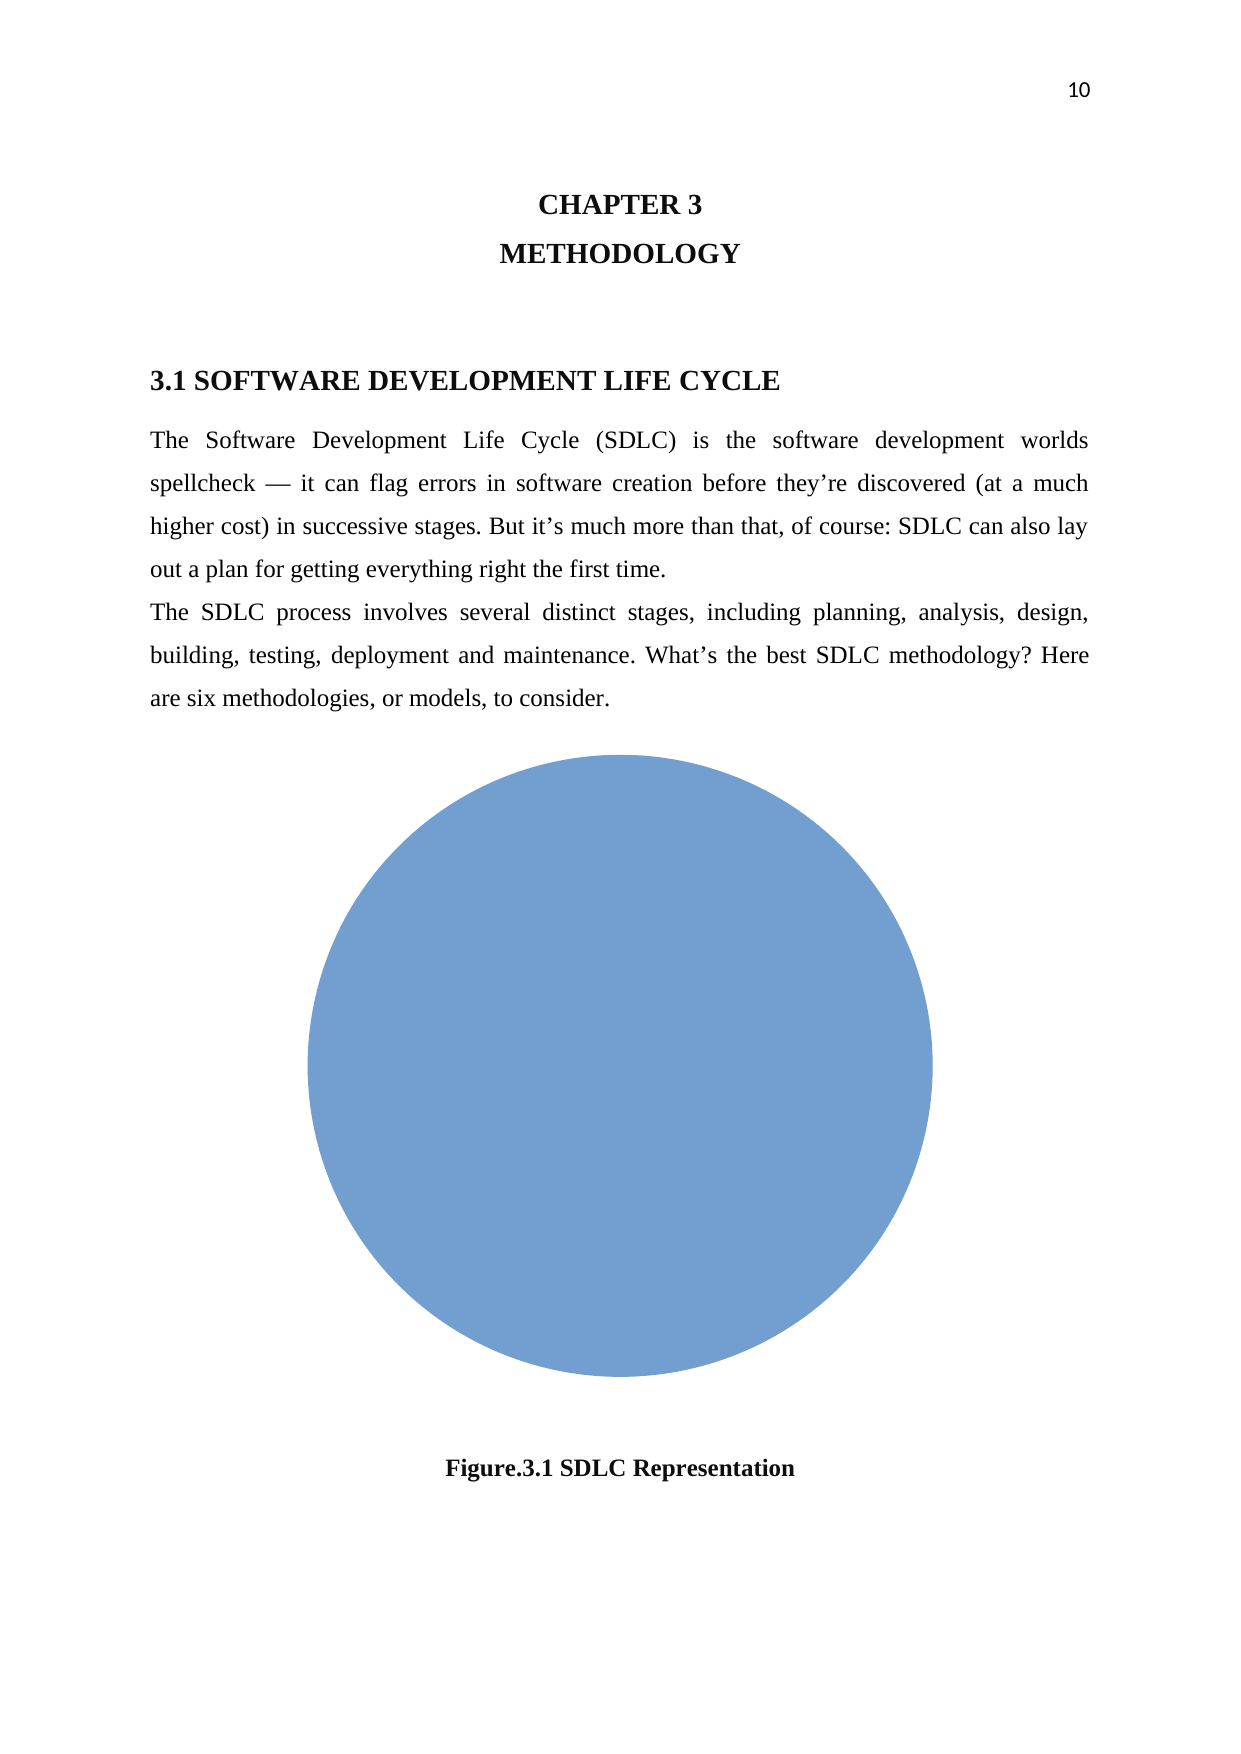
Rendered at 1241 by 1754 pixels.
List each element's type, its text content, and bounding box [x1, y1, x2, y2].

text The SDLC process involves several distinct stages, including planning, analysis, design, building, testing, deployment and maintenance. What’s the best SDLC methodology? Here are six methodologies, or models, to consider. [150, 597, 1090, 712]
subtitle Figure.3.1 SDLC Representation [150, 1453, 1090, 1482]
subtitle METHODOLOGY [150, 236, 1090, 270]
subtitle 3.1 SOFTWARE DEVELOPMENT LIFE CYCLE [150, 363, 1090, 397]
text The Software Development Life Cycle (SDLC) is the software development worlds spellcheck — it can flag errors in software creation before they’re discovered (at a much higher cost) in successive stages. But it’s much more than that, of course: SDLC can also lay out a plan for getting everything right the first time. [150, 425, 1090, 583]
subtitle CHAPTER 3 [150, 187, 1090, 221]
